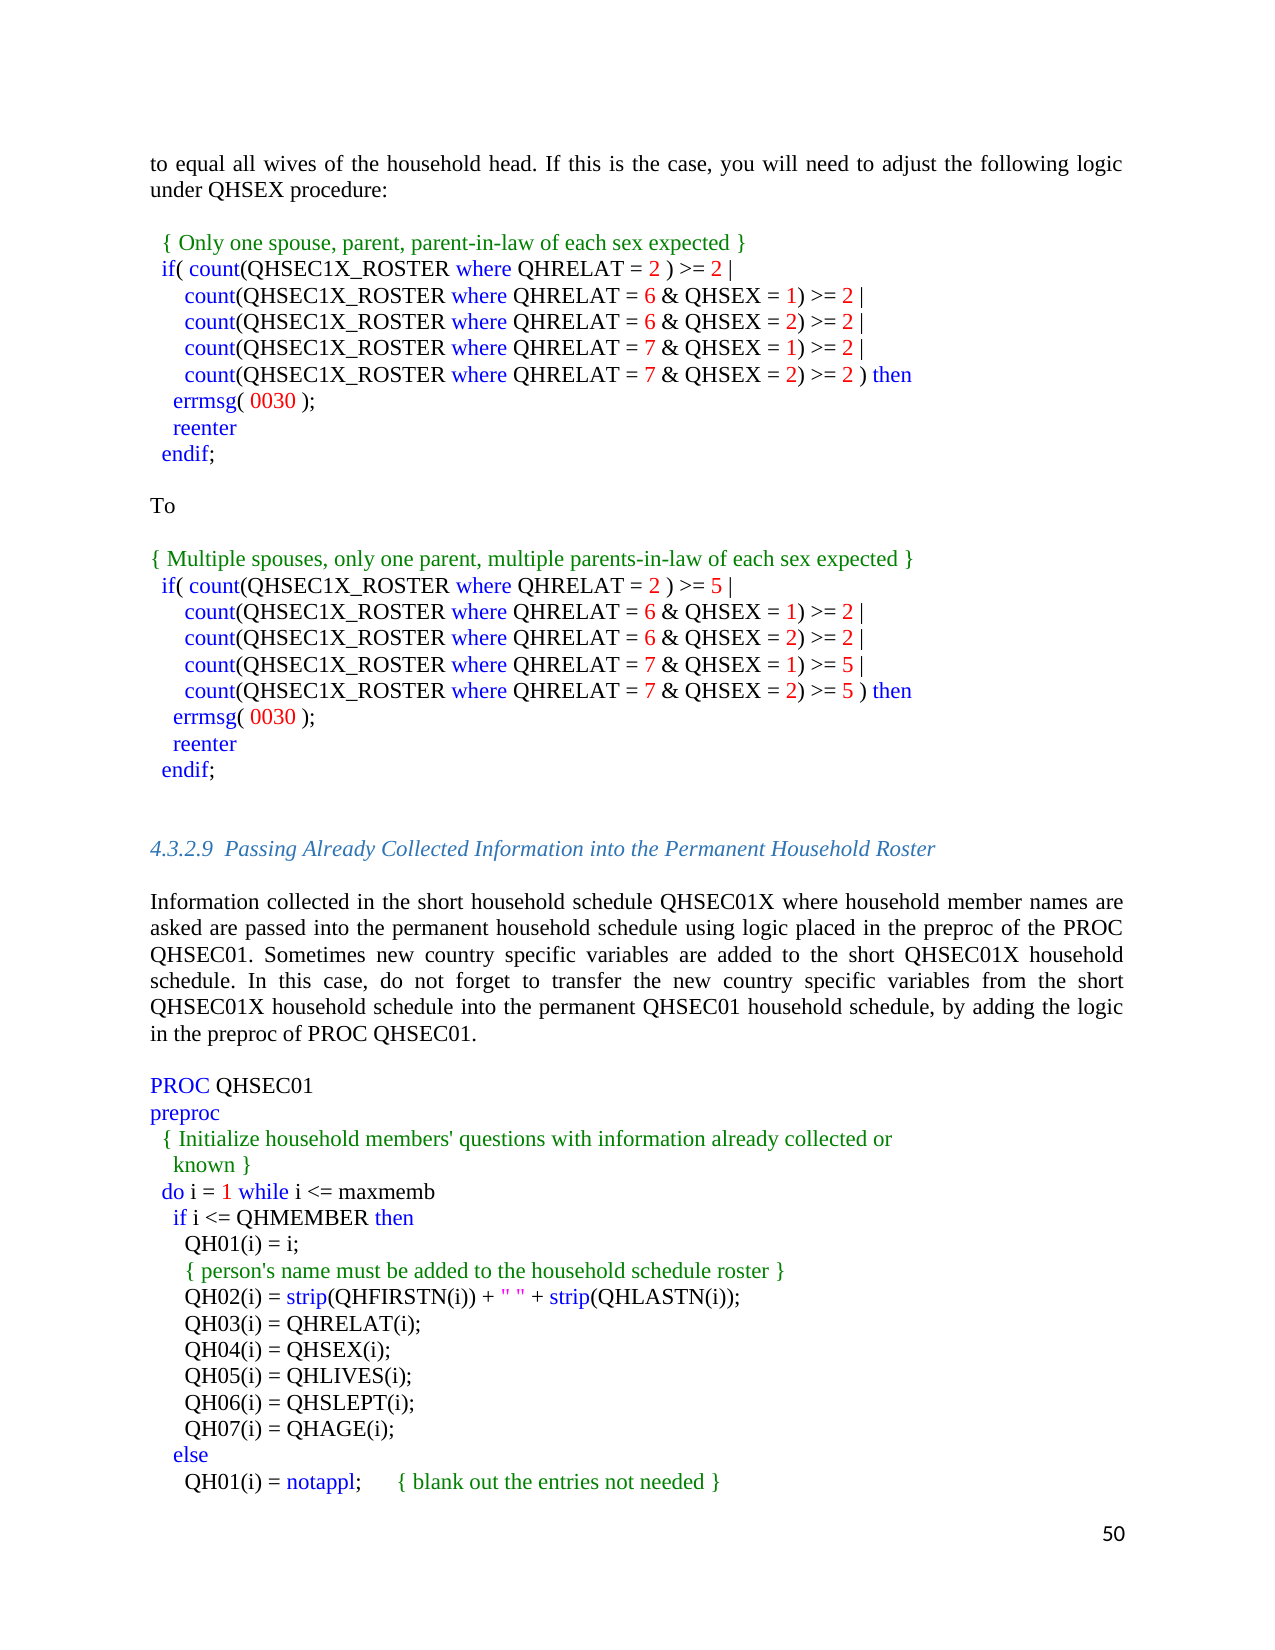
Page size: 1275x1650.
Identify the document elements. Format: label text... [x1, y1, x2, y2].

text { Only one spouse, parent, parent-in-law of each sex expected } if( count(QHSEC1X_ROSTER where QHRELAT = 2 ) >= 2 | count(QHSEC1X_ROSTER where QHRELAT = 6 & QHSEX = 1) >= 2 | count(QHSEC1X_ROSTER where QHRELAT = 6 & QHSEX = 2) >= 2 | count(QHSEC1X_ROSTER where QHRELAT = 7 & QHSEX = 1) >= 2 | count(QHSEC1X_ROSTER where QHRELAT = 7 & QHSEX = 2) >= 2 ) then errmsg( 0030 ); reenter endif; [150, 229, 1125, 466]
text To [150, 493, 1125, 519]
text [150, 1309, 1125, 1494]
text { Multiple spouses, only one parent, multiple parents-in-law of each sex expected } if( count(QHSEC1X_ROSTER where QHRELAT = 2 ) >= 5 | count(QHSEC1X_ROSTER where QHRELAT = 6 & QHSEX = 1) >= 2 | count(QHSEC1X_ROSTER where QHRELAT = 6 & QHSEX = 2) >= 2 | count(QHSEC1X_ROSTER where QHRELAT = 7 & QHSEX = 1) >= 5 | count(QHSEC1X_ROSTER where QHRELAT = 7 & QHSEX = 2) >= 5 ) then errmsg( 0030 ); reenter endif; [150, 545, 1125, 782]
text Information collected in the short household schedule QHSEC01X where household member names are asked are passed into the permanent household schedule using logic placed in the preproc of the PROC QHSEC01. Sometimes new country specific variables are added to the short QHSEC01X household schedule. In this case, do not forget to transfer the new country specific variables from the short QHSEC01X household schedule into the permanent QHSEC01 household schedule, by adding the logic in the preproc of PROC QHSEC01. [150, 888, 1125, 1046]
text { person's name must be added to the household schedule roster } QH02(i) = strip(QHFIRSTN(i)) + " " + strip(QHLASTN(i)); [150, 1257, 1125, 1309]
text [150, 150, 1125, 203]
text PROC QHSEC01 preproc { Initialize household members' questions with information already collected or [150, 1072, 1125, 1151]
text known } do i = 1 while i <= maxmemb if i <= QHMEMBER then QH01(i) = i; [150, 1151, 1125, 1257]
subtitle 4.3.2.9 Passing Already Collected Information into the Permanent Household Roster [150, 835, 1125, 862]
